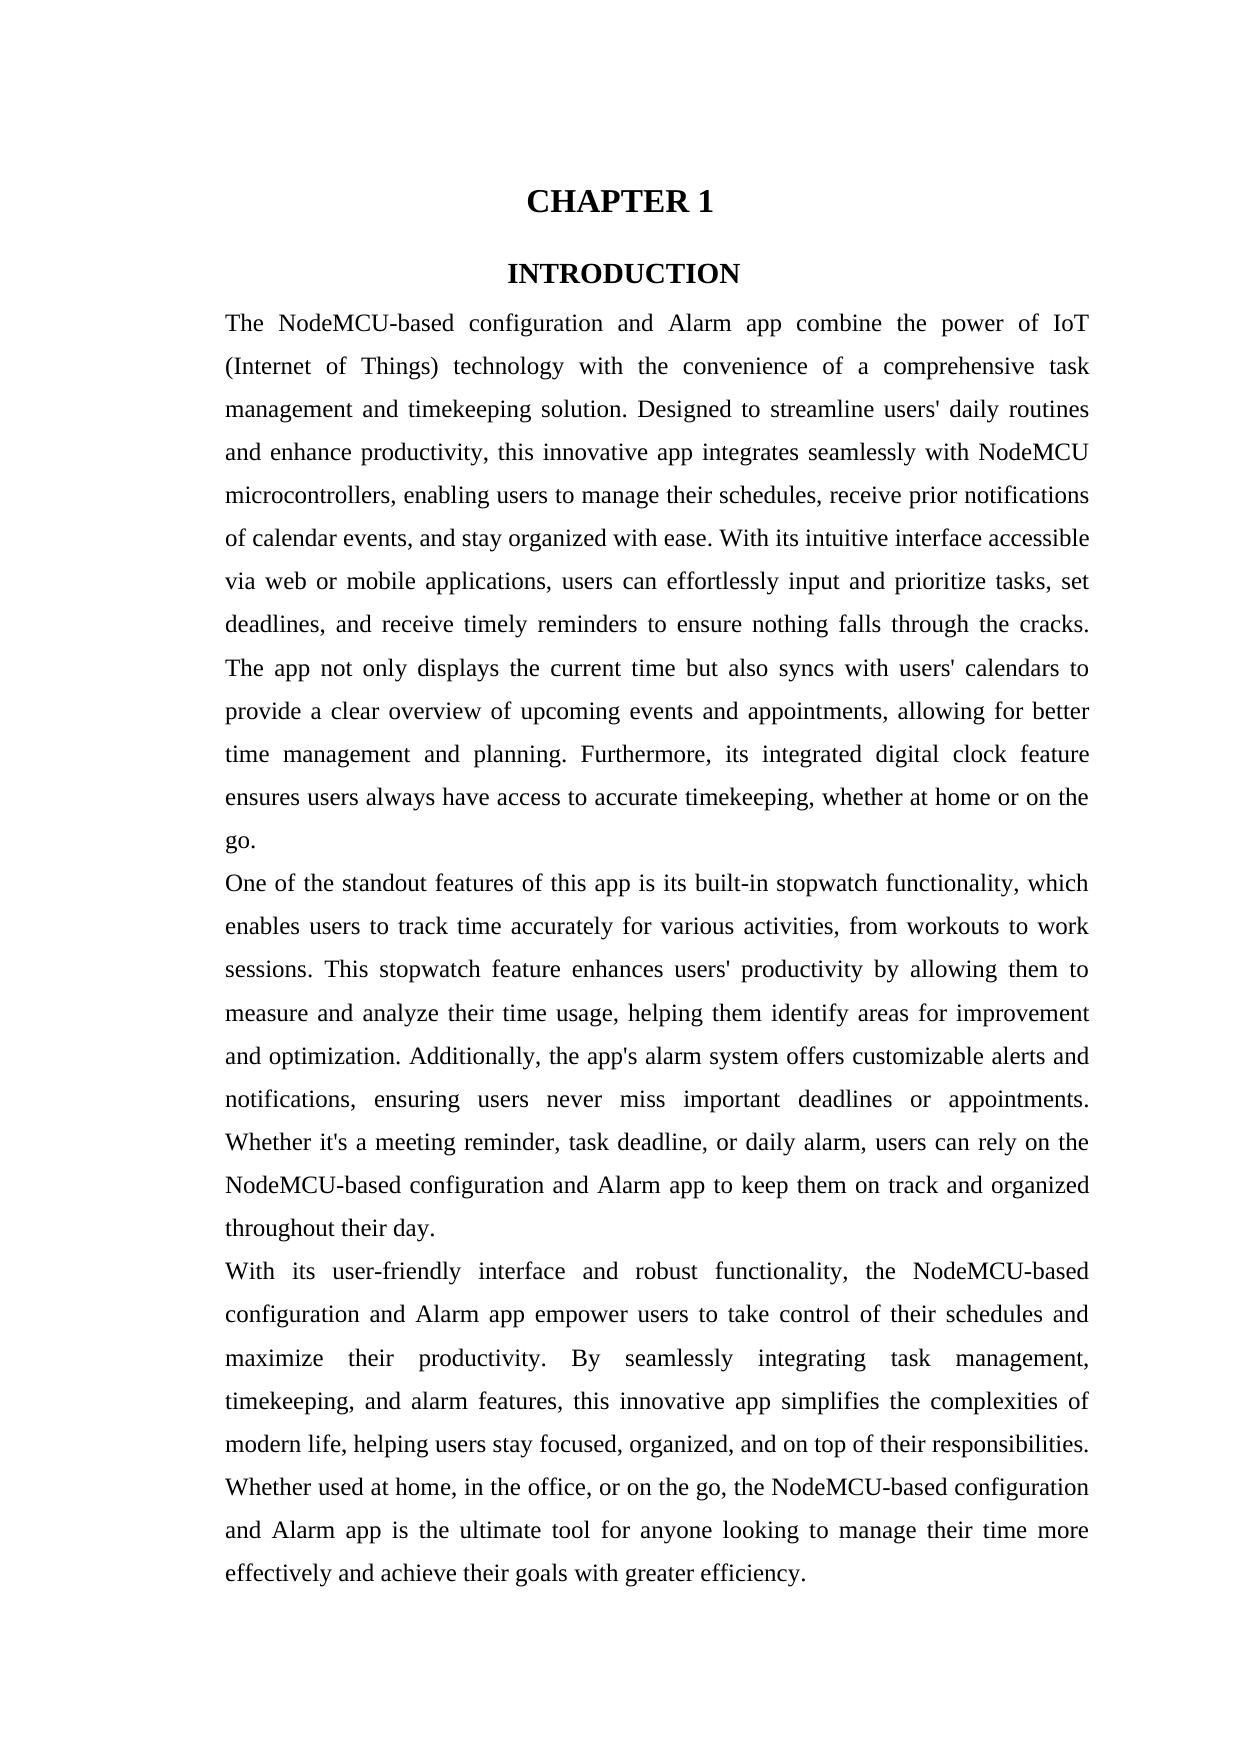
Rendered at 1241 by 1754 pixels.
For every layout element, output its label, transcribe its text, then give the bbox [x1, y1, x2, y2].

text One of the standout features of this app is its built-in stopwatch functionality, which enables users to track time accurately for various activities, from workouts to work sessions. This stopwatch feature enhances users' productivity by allowing them to measure and analyze their time usage, helping them identify areas for improvement and optimization. Additionally, the app's alarm system offers customizable alerts and notifications, ensuring users never miss important deadlines or appointments. Whether it's a meeting reminder, task deadline, or daily alarm, users can rely on the NodeMCU-based configuration and Alarm app to keep them on track and organized throughout their day. [225, 868, 1090, 1242]
text With its user-friendly interface and robust functionality, the NodeMCU-based configuration and Alarm app empower users to take control of their schedules and maximize their productivity. By seamlessly integrating task management, timekeeping, and alarm features, this innovative app simplifies the complexities of modern life, helping users stay focused, organized, and on top of their responsibilities. Whether used at home, in the office, or on the go, the NodeMCU-based configuration and Alarm app is the ultimate tool for anyone looking to manage their time more effectively and achieve their goals with greater efficiency. [225, 1256, 1090, 1587]
subtitle INTRODUCTION [150, 257, 1090, 290]
subtitle CHAPTER 1 [150, 181, 1090, 219]
text The NodeMCU-based configuration and Alarm app combine the power of IoT (Internet of Things) technology with the convenience of a comprehensive task management and timekeeping solution. Designed to streamline users' daily routines and enhance productivity, this innovative app integrates seamlessly with NodeMCU microcontrollers, enabling users to manage their schedules, receive prior notifications of calendar events, and stay organized with ease. With its intuitive interface accessible via web or mobile applications, users can effortlessly input and prioritize tasks, set deadlines, and receive timely reminders to ensure nothing falls through the cracks. The app not only displays the current time but also syncs with users' calendars to provide a clear overview of upcoming events and appointments, allowing for better time management and planning. Furthermore, its integrated digital clock feature ensures users always have access to accurate timekeeping, whether at home or on the go. [225, 308, 1090, 854]
